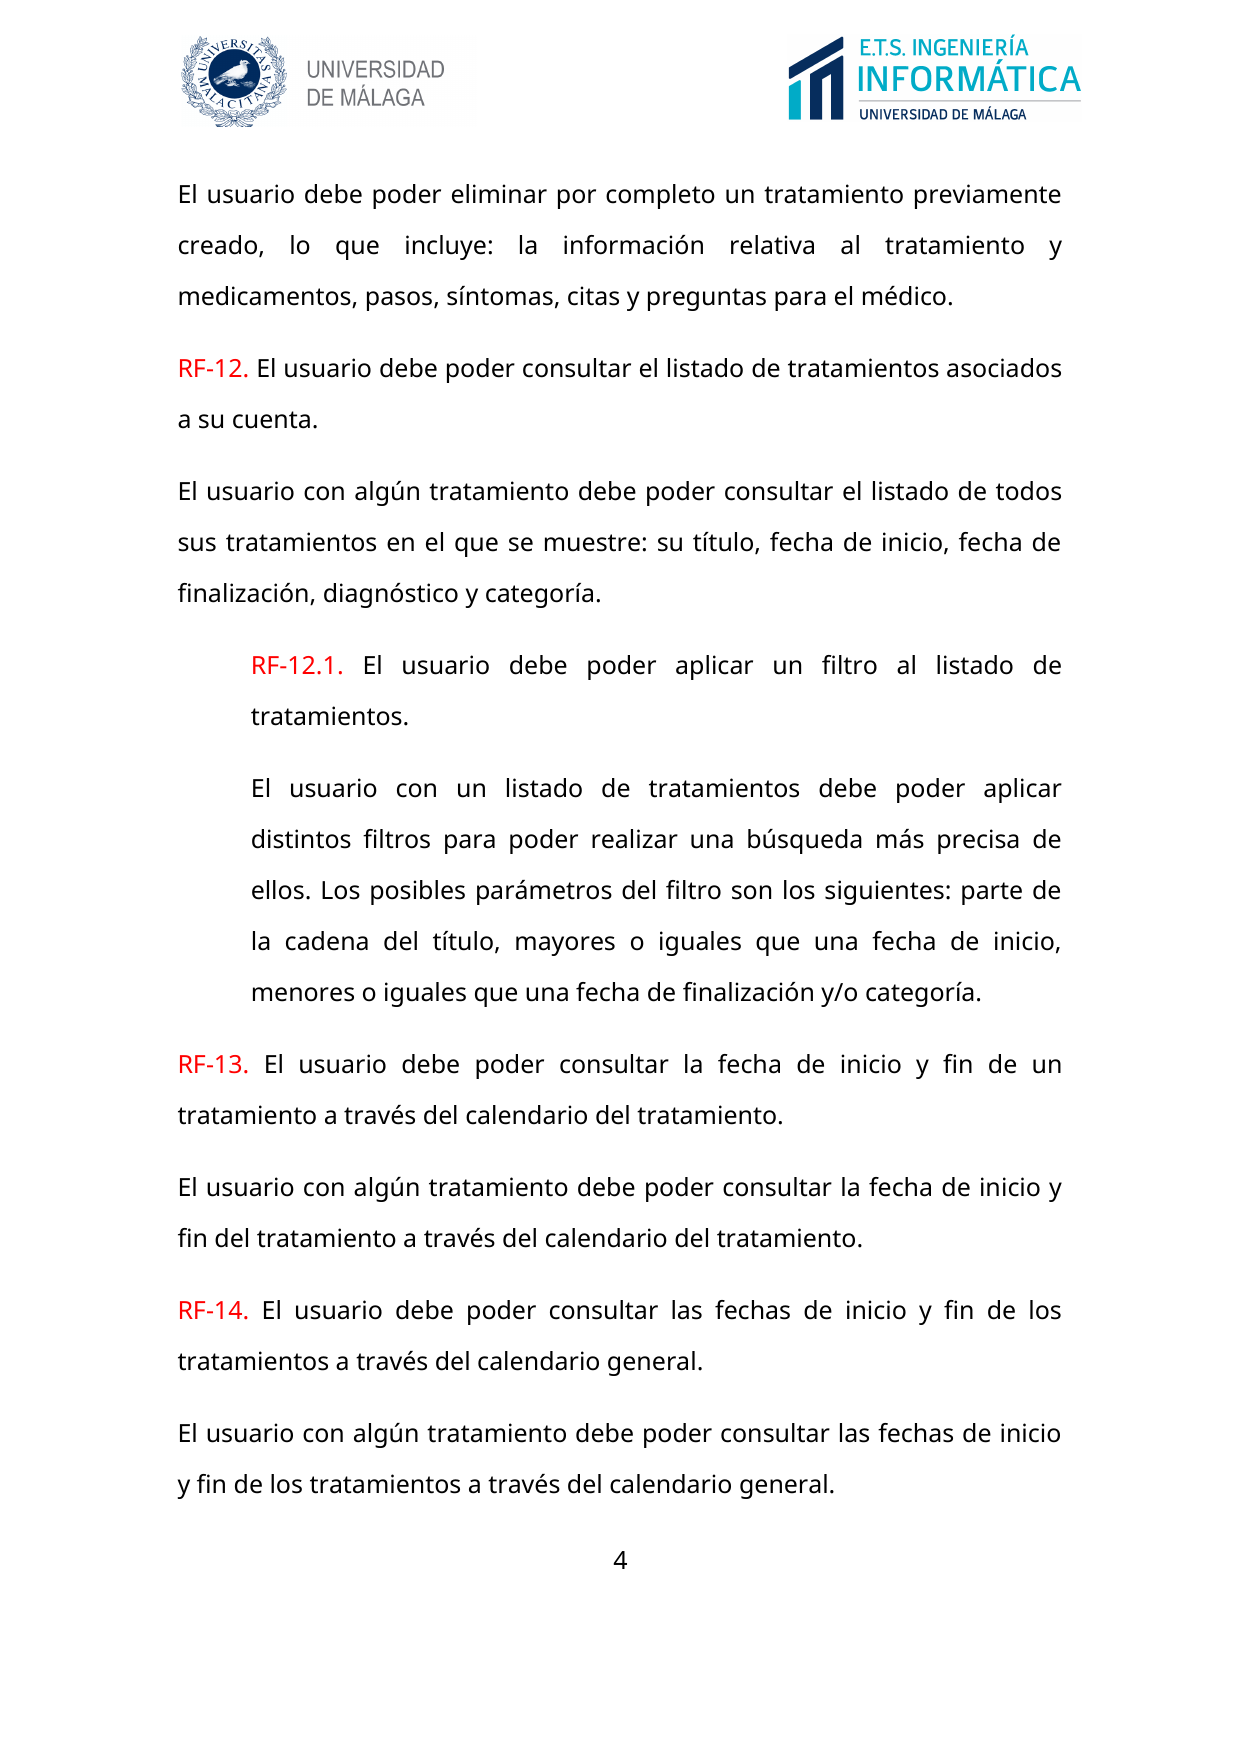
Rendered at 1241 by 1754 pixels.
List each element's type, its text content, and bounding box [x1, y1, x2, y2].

text El usuario debe poder eliminar por completo un tratamiento previamente creado, lo que incluye: la información relativa al tratamiento y medicamentos, pasos, síntomas, citas y preguntas para el médico. [177, 177, 1063, 313]
text RF-12. El usuario debe poder consultar el listado de tratamientos asociados a su cuenta. [177, 351, 1063, 436]
text El usuario con algún tratamiento debe poder consultar el listado de todos sus tratamientos en el que se muestre: su título, fecha de inicio, fecha de finalización, diagnóstico y categoría. [177, 474, 1063, 610]
text El usuario con un listado de tratamientos debe poder aplicar distintos filtros para poder realizar una búsqueda más precisa de ellos. Los posibles parámetros del filtro son los siguientes: parte de la cadena del título, mayores o iguales que una fecha de inicio, menores o iguales que una fecha de finalización y/o categoría. [251, 771, 1063, 1009]
picture [180, 35, 477, 127]
text RF-12.1. El usuario debe poder aplicar un filtro al listado de tratamientos. [251, 648, 1063, 733]
text RF-14. El usuario debe poder consultar las fechas de inicio y fin de los tratamientos a través del calendario general. [177, 1293, 1063, 1378]
text RF-13. El usuario debe poder consultar la fecha de inicio y fin de un tratamiento a través del calendario del tratamiento. [177, 1047, 1063, 1132]
picture [786, 34, 1083, 122]
text El usuario con algún tratamiento debe poder consultar la fecha de inicio y fin del tratamiento a través del calendario del tratamiento. [177, 1170, 1063, 1255]
text El usuario con algún tratamiento debe poder consultar las fechas de inicio y fin de los tratamientos a través del calendario general. [177, 1416, 1063, 1501]
